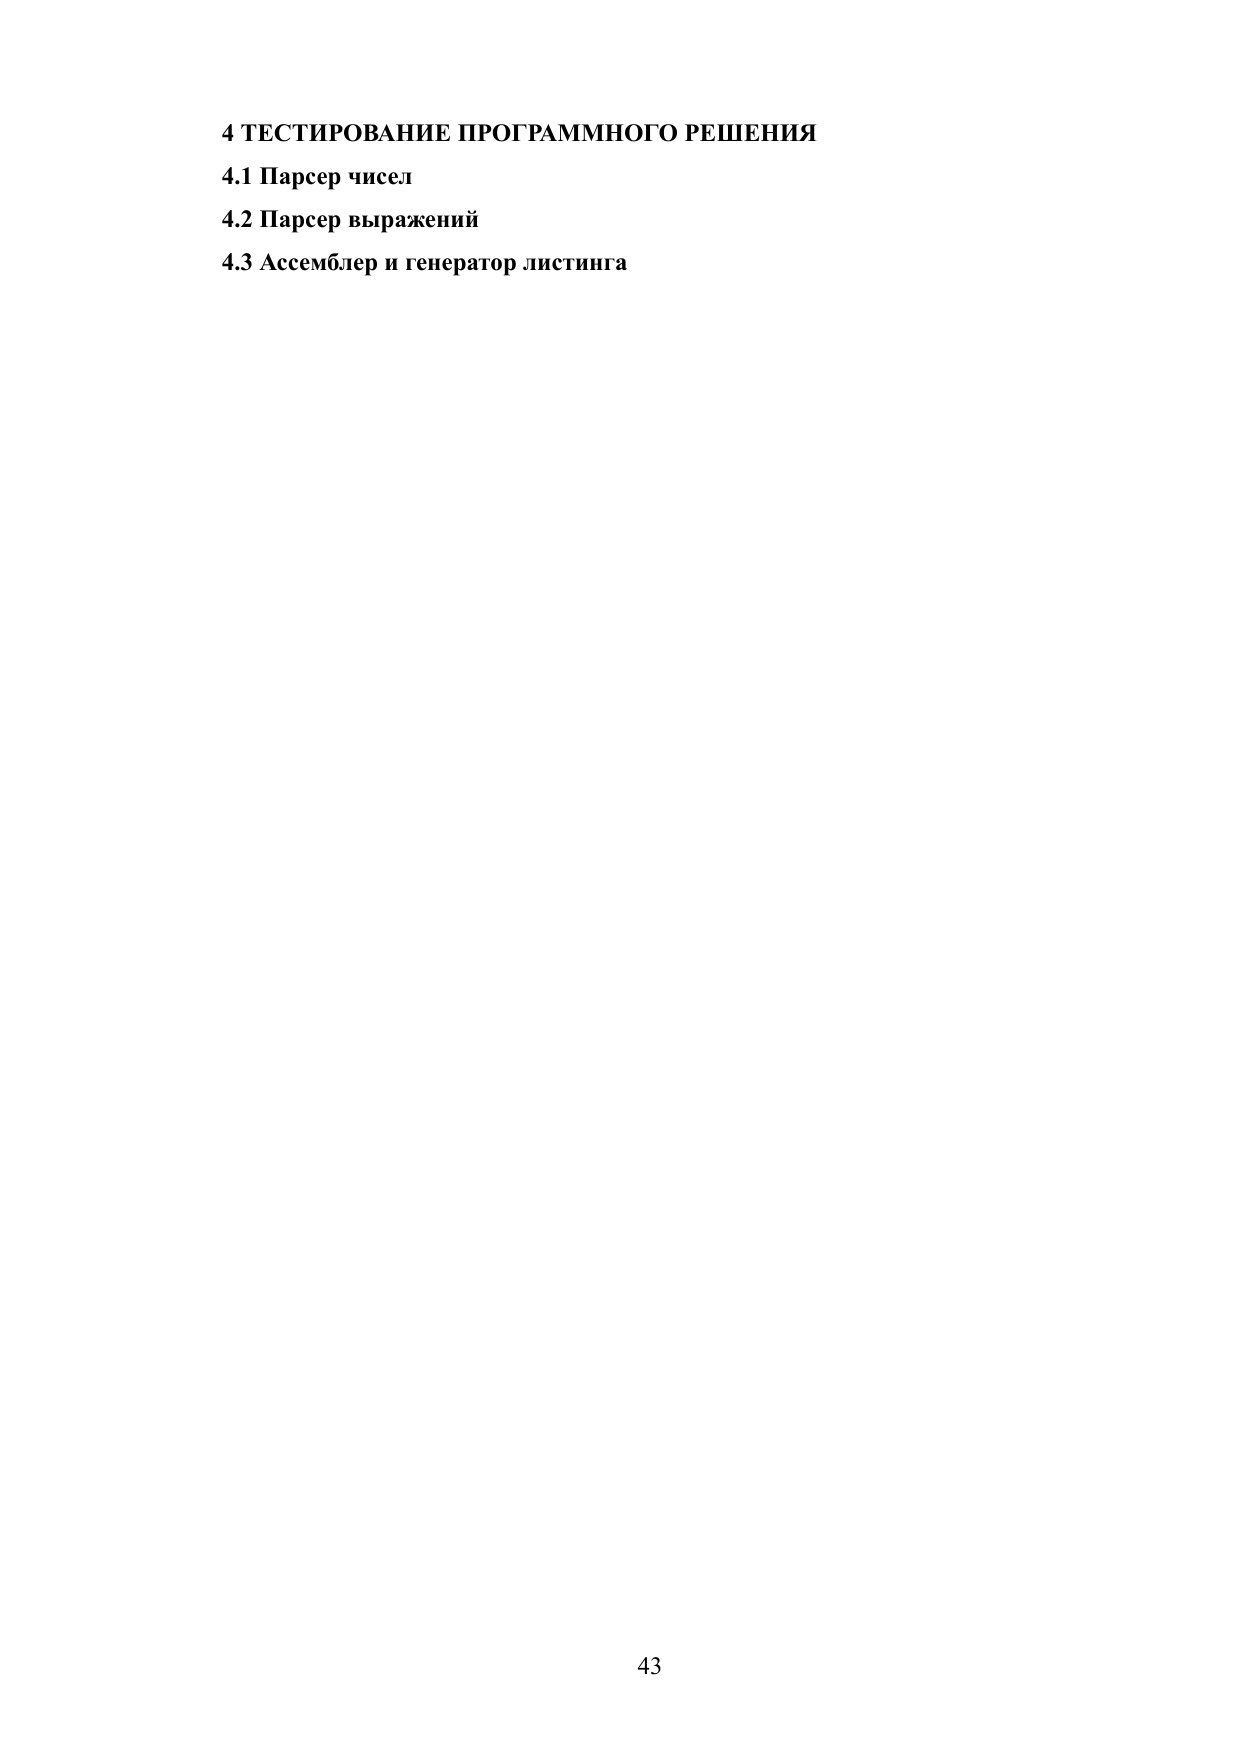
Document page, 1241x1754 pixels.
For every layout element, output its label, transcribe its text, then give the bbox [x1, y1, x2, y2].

text Ассемблер и генератор листинга [148, 247, 1152, 276]
text Парсер чисел [148, 161, 1152, 190]
text Парсер выражений [148, 204, 1152, 233]
text Тестирование программного решения [148, 118, 1152, 147]
